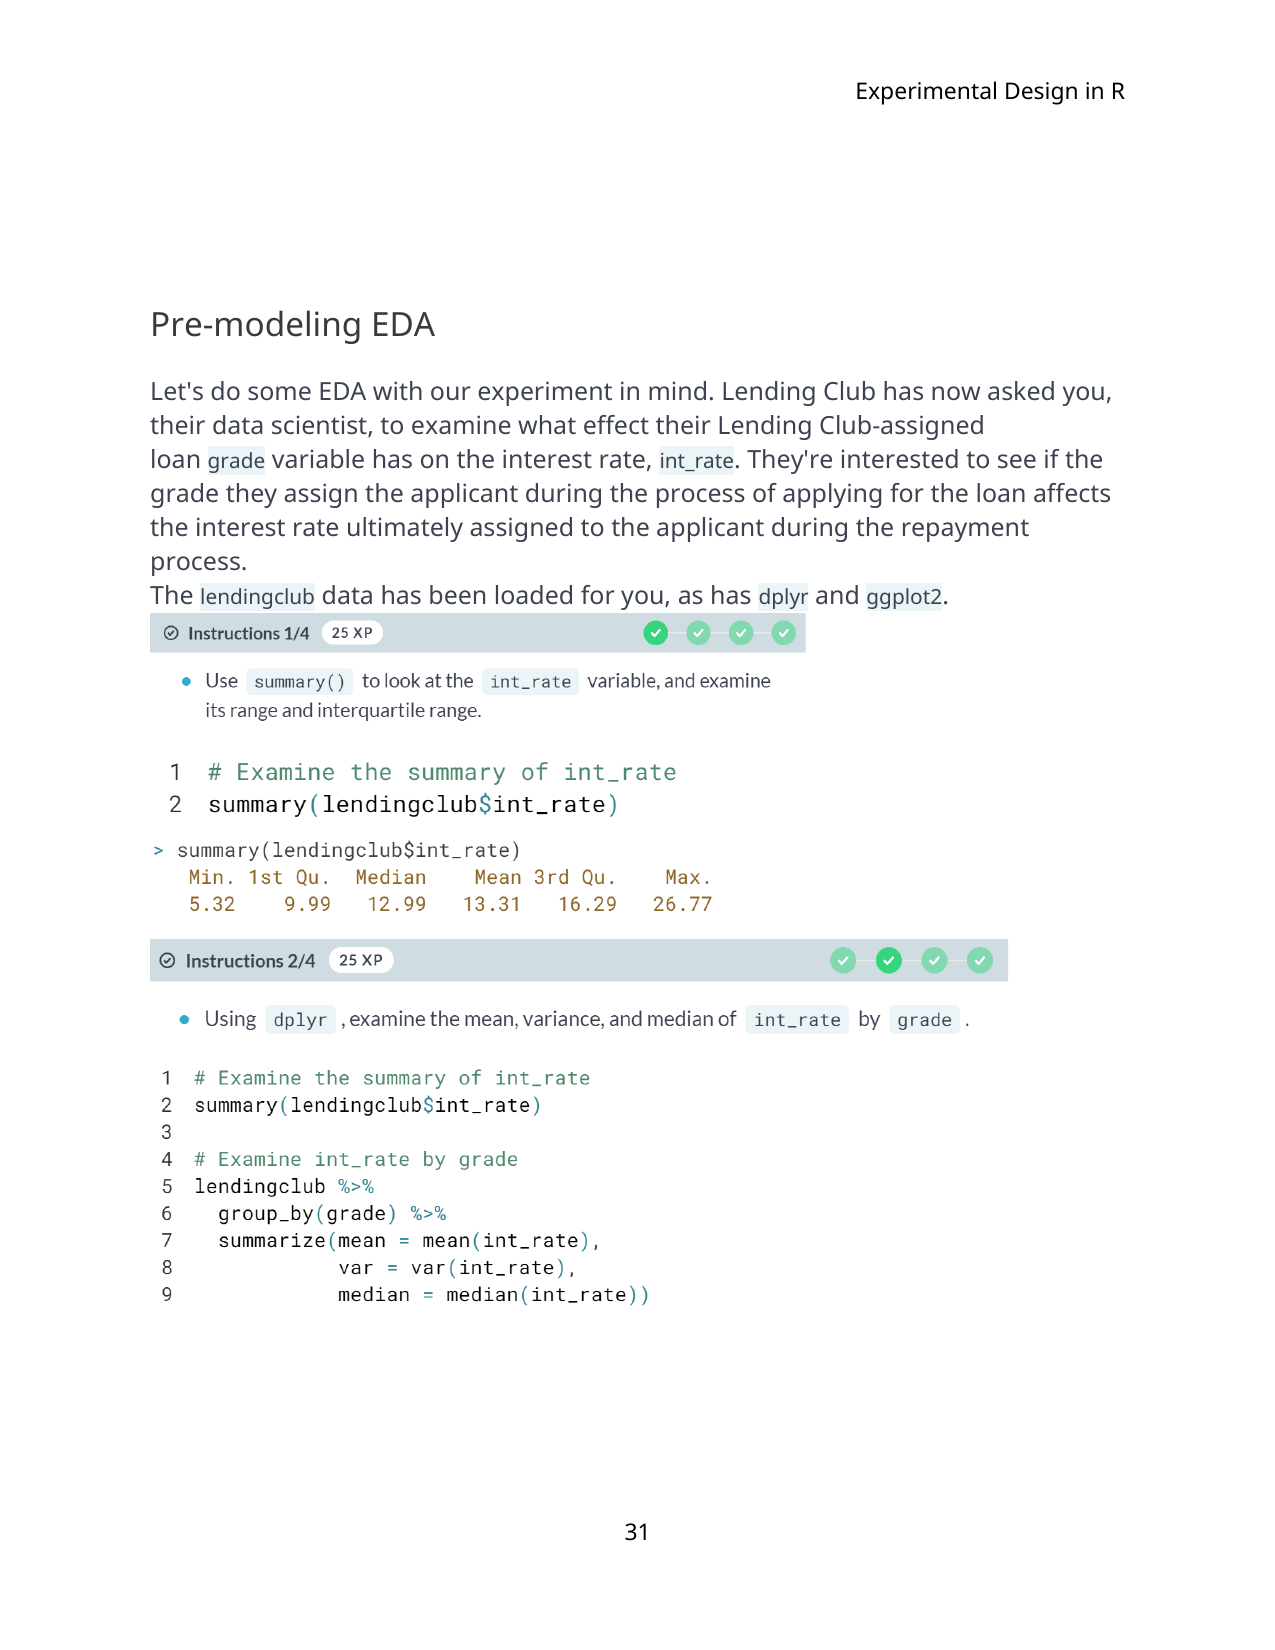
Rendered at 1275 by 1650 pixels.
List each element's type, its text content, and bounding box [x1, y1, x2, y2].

picture [150, 612, 806, 736]
picture [150, 937, 1009, 1043]
subtitle Pre-modeling EDA [150, 301, 1125, 347]
picture [150, 1061, 654, 1309]
text Let's do some EDA with our experiment in mind. Lending Club has now asked you, their data scientist, to examine what effect their Lending Club-assigned loan grade variable has on the interest rate, int_rate. They're interested to see if the grade they assign the applicant during the process of applying for the loan affects the interest rate ultimately assigned to the applicant during the repayment process. [150, 374, 1125, 578]
picture [150, 754, 706, 817]
text The lendingclub data has been loaded for you, as has dplyr and ggplot2. [150, 578, 1125, 612]
picture [150, 835, 725, 919]
